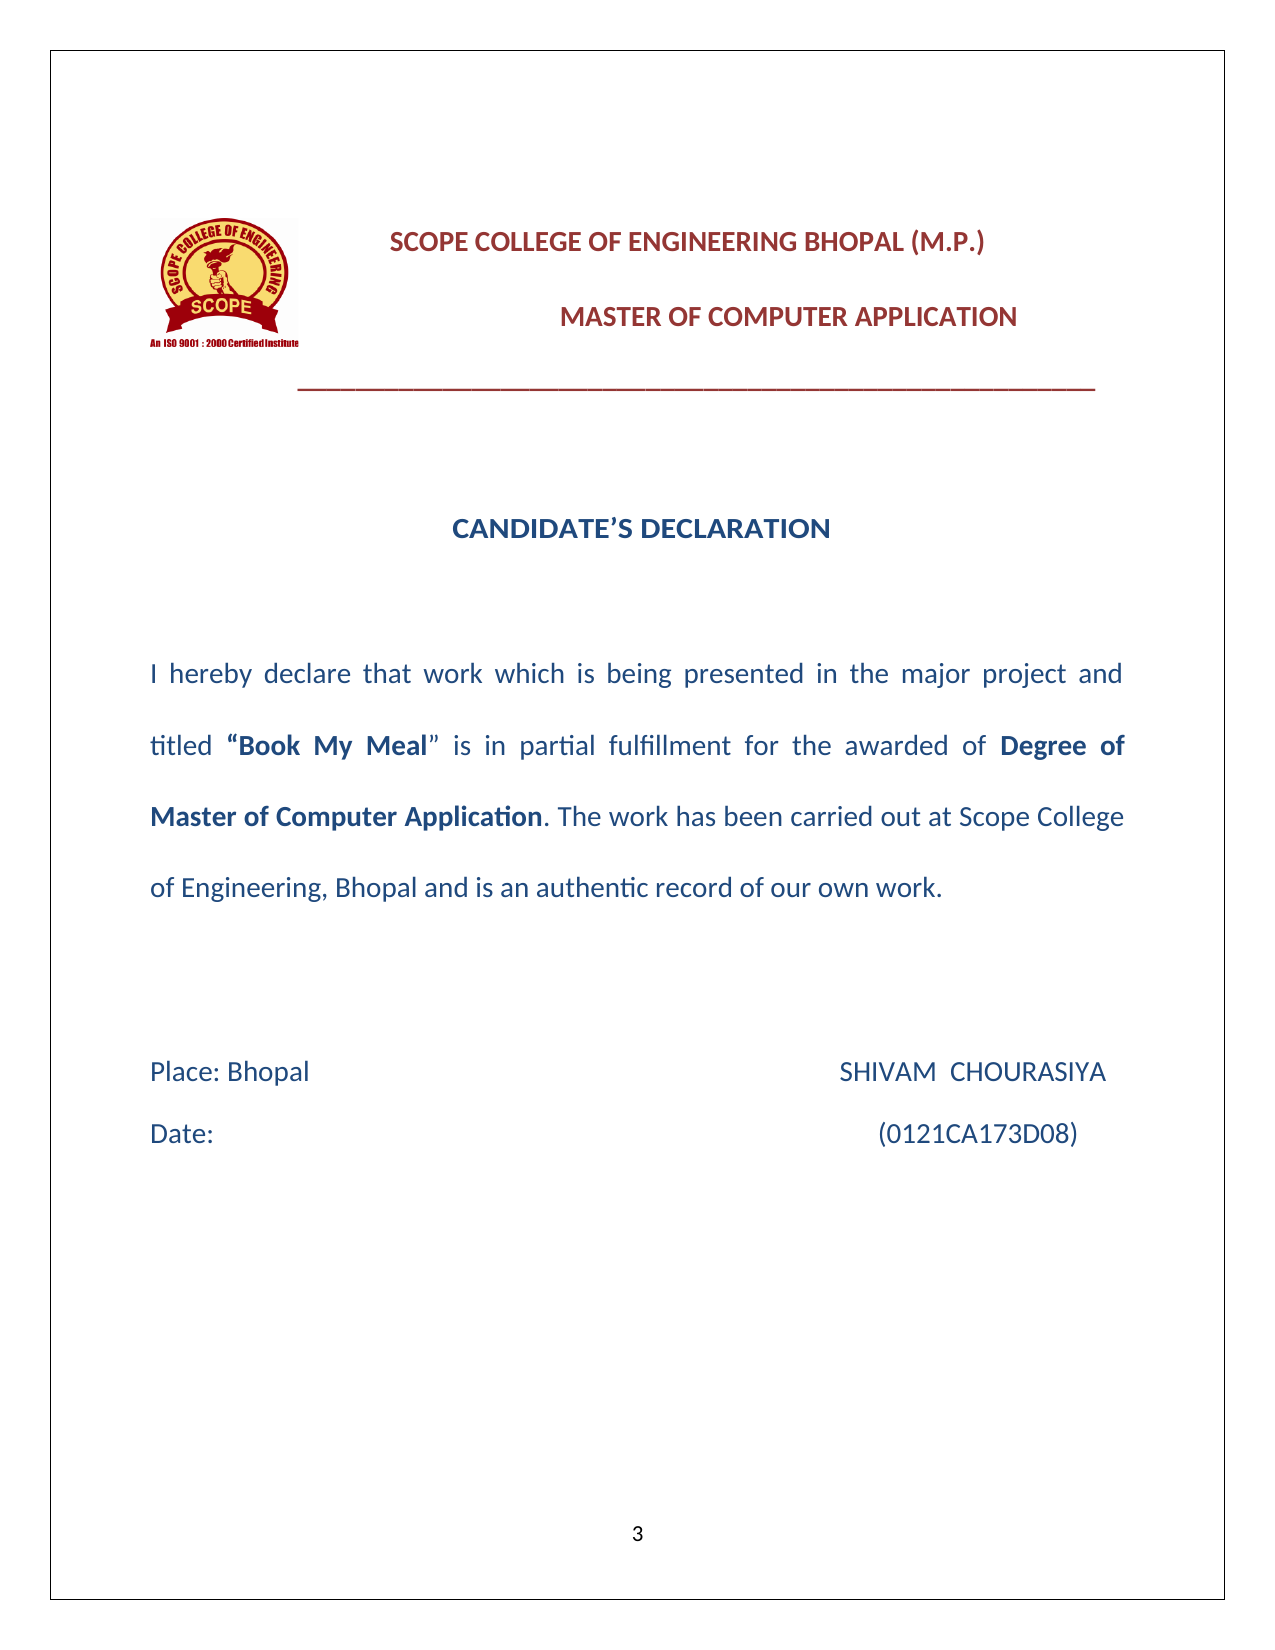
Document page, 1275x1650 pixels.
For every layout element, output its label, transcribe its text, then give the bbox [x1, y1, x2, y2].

text CANDIDATE’S DECLARATION [158, 510, 1125, 546]
picture [150, 218, 299, 347]
text Place: Bhopal SHIVAM CHOURASIYA [150, 1053, 1125, 1089]
text SCOPE COLLEGE OF ENGINEERING BHOPAL (M.P.) [299, 223, 1125, 259]
text _______________________________________________________ [234, 359, 1159, 395]
text Date: (0121CA173D08) [150, 1115, 1125, 1151]
text MASTER OF COMPUTER APPLICATION [299, 298, 1159, 333]
text I hereby declare that work which is being presented in the major project and titled “Book My Meal” is in partial fulfillment for the awarded of Degree of Master of Computer Application. The work has been carried out at Scope College of Engineering, Bhopal and is an authentic record of our own work. [150, 655, 1125, 905]
